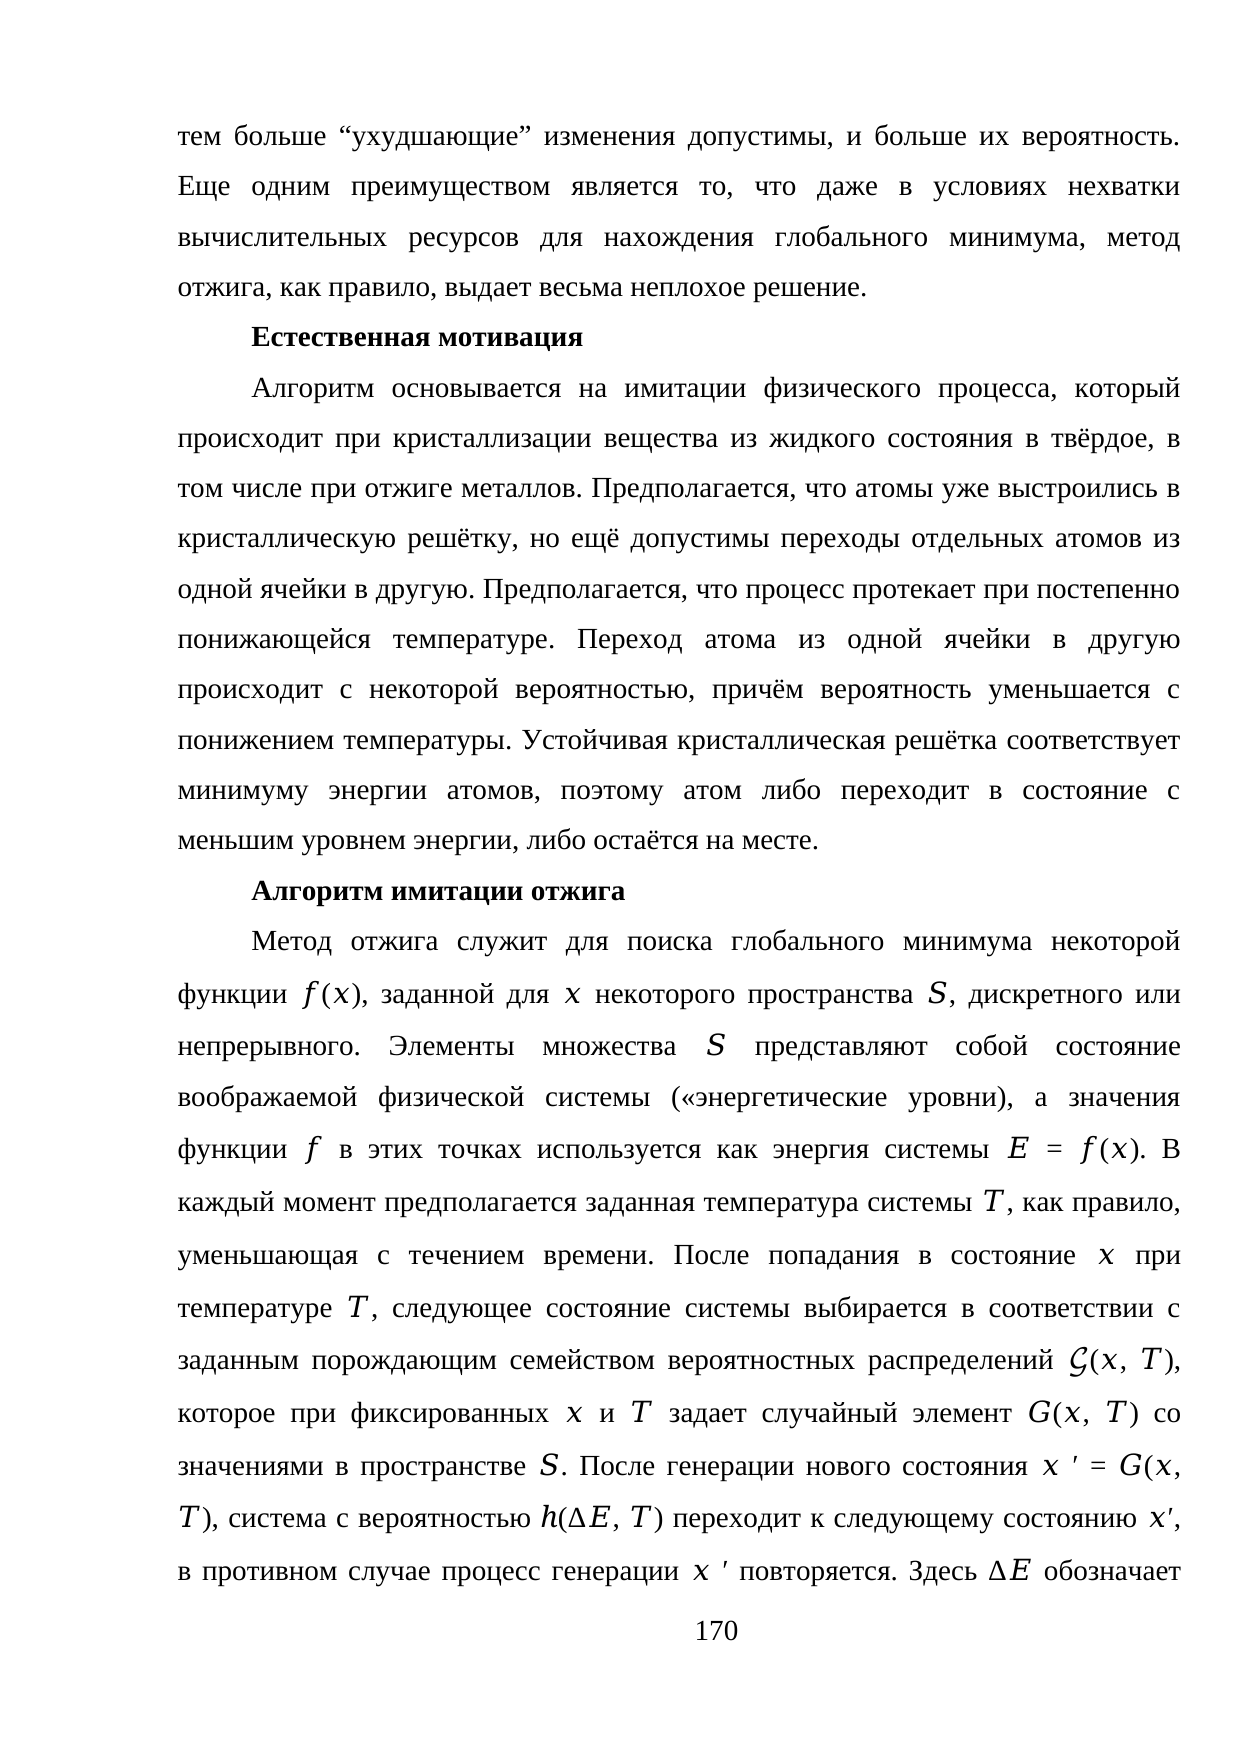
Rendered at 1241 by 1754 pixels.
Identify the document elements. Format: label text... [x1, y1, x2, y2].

text Алгоритм основывается на имитации физического процесса, который происходит при кристаллизации вещества из жидкого состояния в твёрдое, в том числе при отжиге металлов. Предполагается, что атомы уже выстроились в кристаллическую решётку, но ещё допустимы переходы отдельных атомов из одной ячейки в другую. Предполагается, что процесс протекает при постепенно понижающейся температуре. Переход атома из одной ячейки в другую происходит с некоторой вероятностью, причём вероятность уменьшается с понижением температуры. Устойчивая кристаллическая решётка соответствует минимуму энергии атомов, поэтому атом либо переходит в состояние с меньшим уровнем энергии, либо остаётся на месте. [177, 370, 1181, 856]
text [177, 923, 1181, 1587]
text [177, 118, 1181, 303]
text Естественная мотивация [177, 319, 1181, 353]
text Алгоритм имитации отжига [177, 873, 1181, 906]
